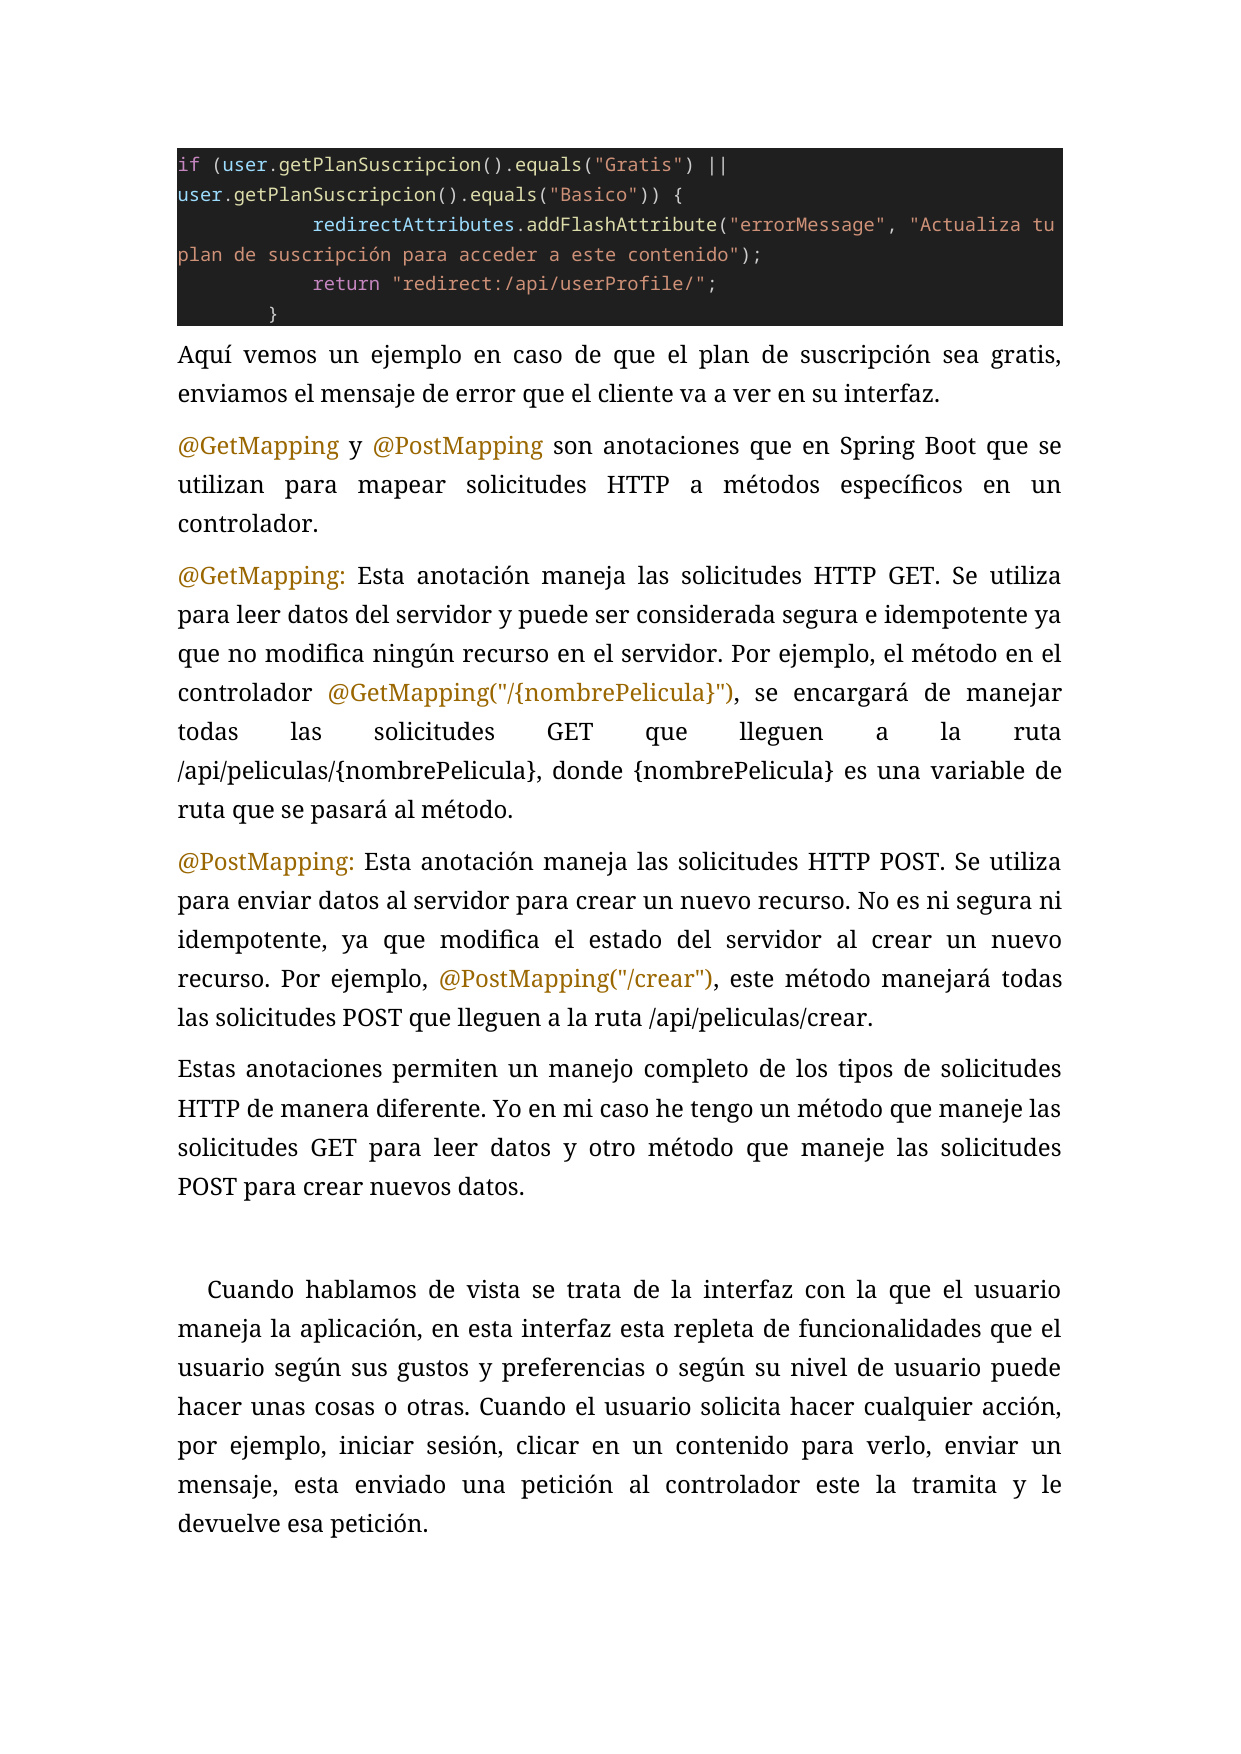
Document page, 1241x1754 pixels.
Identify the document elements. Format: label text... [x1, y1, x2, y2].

text if (user.getPlanSuscripcion().equals("Gratis") || user.getPlanSuscripcion().equals("Basico")) { [177, 148, 1063, 207]
text Cuando hablamos de vista se trata de la interfaz con la que el usuario maneja la aplicación, en esta interfaz esta repleta de funcionalidades que el usuario según sus gustos y preferencias o según su nivel de usuario puede hacer unas cosas o otras. Cuando el usuario solicita hacer cualquier acción, por ejemplo, iniciar sesión, clicar en un contenido para verlo, enviar un mensaje, esta enviado una petición al controlador este la tramita y le devuelve esa petición. [177, 1273, 1063, 1539]
text redirectAttributes.addFlashAttribute("errorMessage", "Actualiza tu plan de suscripción para acceder a este contenido"); [177, 207, 1063, 266]
text @GetMapping y @PostMapping son anotaciones que en Spring Boot que se utilizan para mapear solicitudes HTTP a métodos específicos en un controlador. [177, 429, 1063, 539]
text Aquí vemos un ejemplo en caso de que el plan de suscripción sea gratis, enviamos el mensaje de error que el cliente va a ver en su interfaz. [177, 338, 1063, 410]
text Estas anotaciones permiten un manejo completo de los tipos de solicitudes HTTP de manera diferente. Yo en mi caso he tengo un método que maneje las solicitudes GET para leer datos y otro método que maneje las solicitudes POST para crear nuevos datos. [177, 1052, 1063, 1202]
text @GetMapping: Esta anotación maneja las solicitudes HTTP GET. Se utiliza para leer datos del servidor y puede ser considerada segura e idempotente ya que no modifica ningún recurso en el servidor. Por ejemplo, el método en el controlador @GetMapping("/{nombrePelicula}"), se encargará de manejar todas las solicitudes GET que lleguen a la ruta /api/peliculas/{nombrePelicula}, donde {nombrePelicula} es una variable de ruta que se pasará al método. [177, 558, 1063, 826]
text return "redirect:/api/userProfile/"; [177, 266, 1063, 296]
text @PostMapping: Esta anotación maneja las solicitudes HTTP POST. Se utiliza para enviar datos al servidor para crear un nuevo recurso. No es ni segura ni idempotente, ya que modifica el estado del servidor al crear un nuevo recurso. Por ejemplo, @PostMapping("/crear"), este método manejará todas las solicitudes POST que lleguen a la ruta /api/peliculas/crear. [177, 844, 1063, 1033]
text } [177, 296, 1063, 326]
